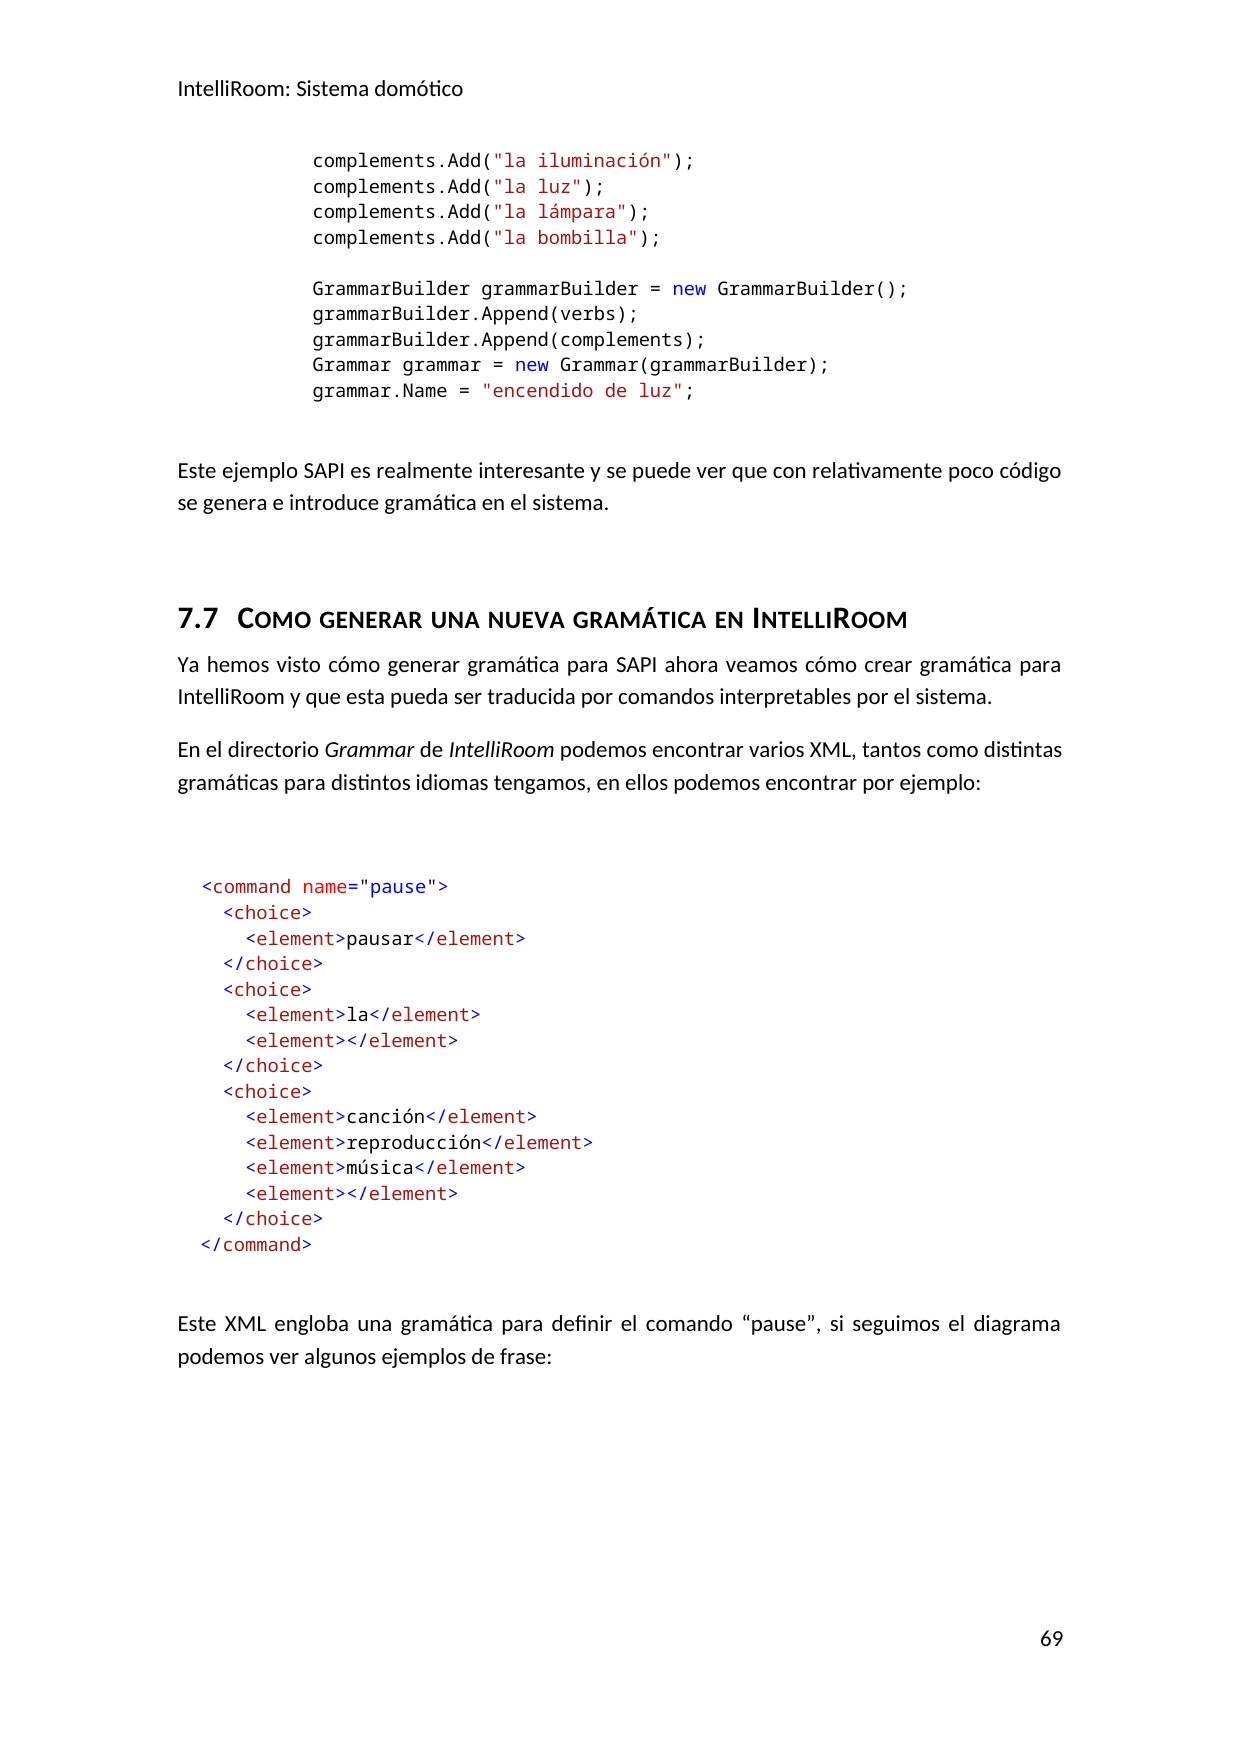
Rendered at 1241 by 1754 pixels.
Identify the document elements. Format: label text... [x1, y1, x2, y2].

text <choice> [177, 976, 1063, 1001]
text complements.Add("la iluminación"); [177, 148, 1063, 173]
text <element>canción</element> [177, 1103, 1063, 1129]
text Este ejemplo SAPI es realmente interesante y se puede ver que con relativamente poco código se genera e introduce gramática en el sistema. [177, 456, 1063, 516]
text <element>la</element> [177, 1001, 1063, 1027]
text </choice> [177, 950, 1063, 976]
text <element>pausar</element> [177, 925, 1063, 950]
text Ya hemos visto cómo generar gramática para SAPI ahora veamos cómo crear gramática para IntelliRoom y que esta pueda ser traducida por comandos interpretables por el sistema. [177, 650, 1063, 711]
subtitle Como generar una nueva gramática en IntelliRoom [177, 598, 1063, 636]
text <choice> [177, 1078, 1063, 1103]
text <element></element> [177, 1180, 1063, 1206]
text complements.Add("la bombilla"); [177, 224, 1063, 250]
text <element></element> [177, 1027, 1063, 1052]
text <choice> [177, 899, 1063, 925]
text </choice> [177, 1052, 1063, 1078]
text grammarBuilder.Append(verbs); [177, 301, 1063, 326]
text Este XML engloba una gramática para definir el comando “pause”, si seguimos el diagrama podemos ver algunos ejemplos de frase: [177, 1309, 1063, 1370]
text En el directorio Grammar de IntelliRoom podemos encontrar varios XML, tantos como distintas gramáticas para distintos idiomas tengamos, en ellos podemos encontrar por ejemplo: [177, 736, 1063, 796]
text complements.Add("la luz"); [177, 173, 1063, 199]
text <command name="pause"> [177, 874, 1063, 899]
text grammar.Name = "encendido de luz"; [177, 377, 1063, 403]
text </choice> [177, 1206, 1063, 1231]
text <element>música</element> [177, 1154, 1063, 1180]
text <element>reproducción</element> [177, 1129, 1063, 1154]
text Grammar grammar = new Grammar(grammarBuilder); [177, 352, 1063, 377]
text </command> [177, 1231, 1063, 1257]
text complements.Add("la lámpara"); [177, 199, 1063, 224]
text GrammarBuilder grammarBuilder = new GrammarBuilder(); [177, 275, 1063, 301]
text grammarBuilder.Append(complements); [177, 326, 1063, 352]
